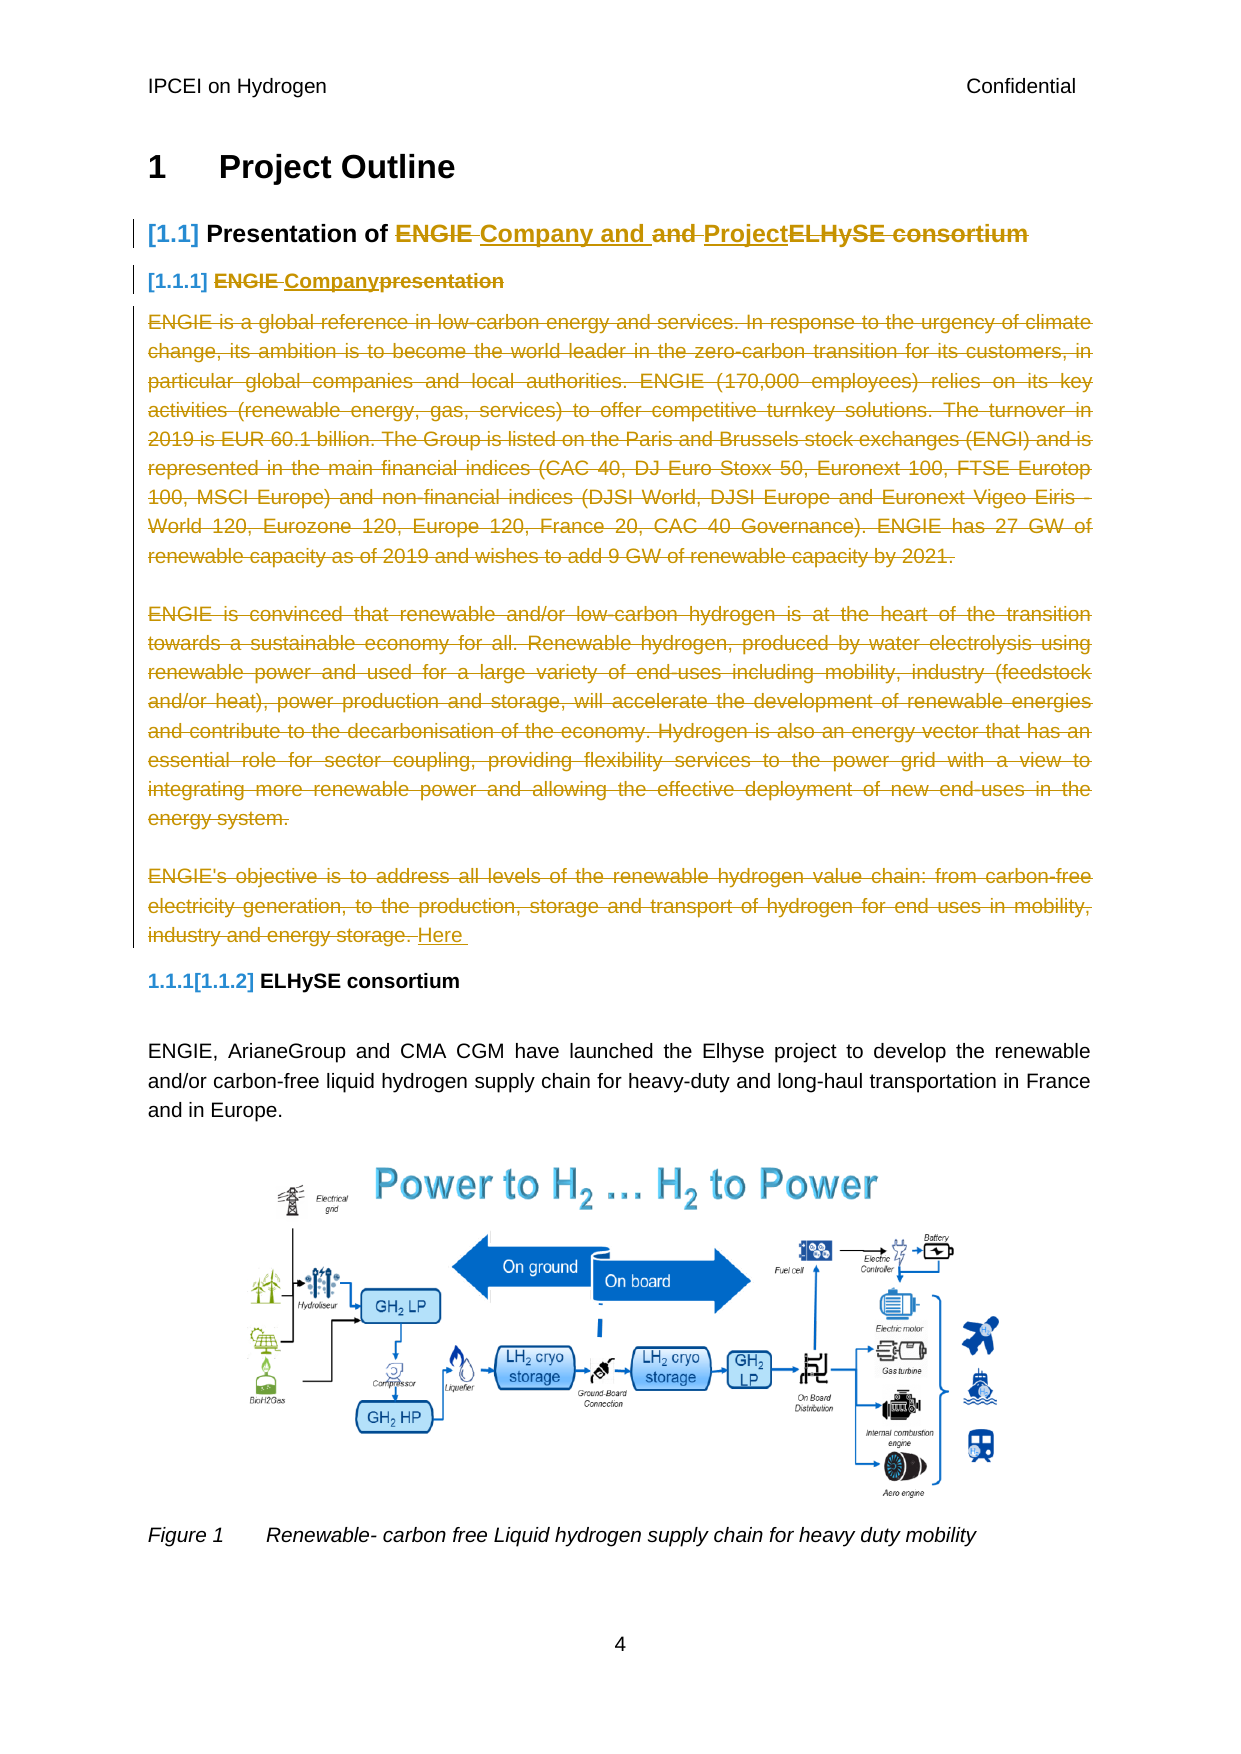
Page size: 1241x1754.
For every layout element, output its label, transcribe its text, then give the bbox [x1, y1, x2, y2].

text Presentation of [148, 219, 1093, 248]
picture [241, 1152, 999, 1503]
text ENGIE, ArianeGroup and CMA CGM have launched the Elhyse project to develop the renewable and/or carbon-free liquid hydrogen supply chain for heavy-duty and long-haul transportation in France and in Europe. [148, 1036, 1093, 1123]
text ELHySE consortium [148, 965, 1093, 994]
text Figure 1 Renewable- carbon free Liquid hydrogen supply chain for heavy duty mobility [148, 1523, 1093, 1547]
text Project Outline [148, 148, 1093, 186]
